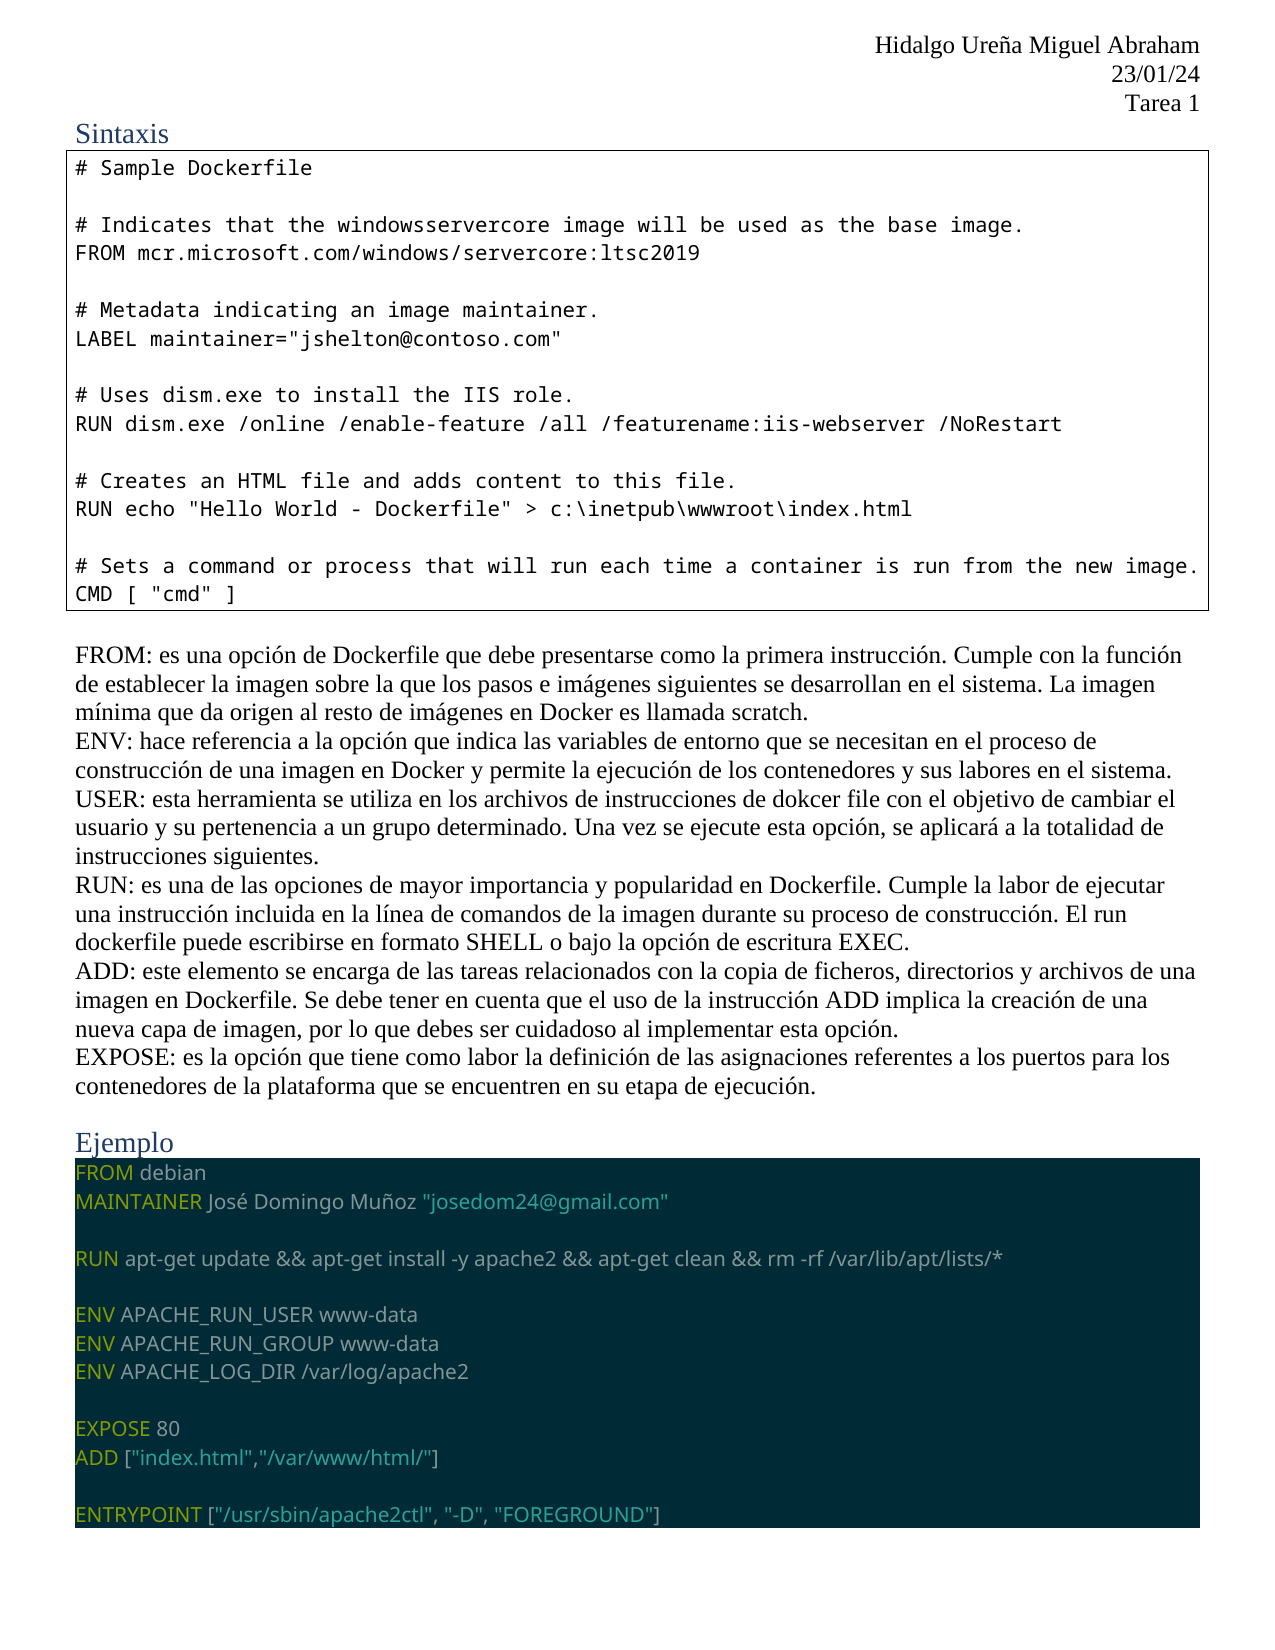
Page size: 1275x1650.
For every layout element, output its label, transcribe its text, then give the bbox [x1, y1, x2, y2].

text FROM mcr.microsoft.com/windows/servercore:ltsc2019 [75, 238, 1200, 267]
text ENV APACHE_LOG_DIR /var/log/apache2 [75, 1357, 1200, 1386]
text MAINTAINER José Domingo Muñoz "josedom24@gmail.com" [75, 1187, 1200, 1215]
text ADD: este elemento se encarga de las tareas relacionados con la copia de ficheros, directorios y archivos de una imagen en Dockerfile. Se debe tener en cuenta que el uso de la instrucción ADD implica la creación de una nueva capa de imagen, por lo que debes ser cuidadoso al implementar esta opción. [75, 956, 1200, 1042]
text RUN apt-get update && apt-get install -y apache2 && apt-get clean && rm -rf /var/lib/apt/lists/* [75, 1244, 1200, 1272]
text # Indicates that the windowsservercore image will be used as the base image. [75, 210, 1200, 238]
text # Sample Dockerfile [67, 151, 1208, 181]
text EXPOSE: es la opción que tiene como labor la definición de las asignaciones referentes a los puertos para los contenedores de la plataforma que se encuentren en su etapa de ejecución. [75, 1042, 1200, 1100]
text ADD ["index.html","/var/www/html/"] [75, 1443, 1200, 1471]
text CMD [ "cmd" ] [67, 576, 1208, 610]
text LABEL maintainer="jshelton@contoso.com" [75, 324, 1200, 352]
text ENV APACHE_RUN_GROUP www-data [75, 1329, 1200, 1357]
text FROM: es una opción de Dockerfile que debe presentarse como la primera instrucción. Cumple con la función de establecer la imagen sobre la que los pasos e imágenes siguientes se desarrollan en el sistema. La imagen mínima que da origen al resto de imágenes en Docker es llamada scratch. [75, 640, 1200, 726]
text RUN: es una de las opciones de mayor importancia y popularidad en Dockerfile. Cumple la labor de ejecutar una instrucción incluida en la línea de comandos de la imagen durante su proceso de construcción. El run dockerfile puede escribirse en formato SHELL o bajo la opción de escritura EXEC. [75, 870, 1200, 956]
text EXPOSE 80 [75, 1414, 1200, 1443]
text # Sets a command or process that will run each time a container is run from the new image. [75, 551, 1200, 576]
text Ejemplo [75, 1125, 1200, 1158]
text Sintaxis [75, 116, 1200, 150]
text # Uses dism.exe to install the IIS role. [75, 381, 1200, 409]
text # Creates an HTML file and adds content to this file. [75, 466, 1200, 494]
text RUN echo "Hello World - Dockerfile" > c:\inetpub\wwwroot\index.html [75, 494, 1200, 523]
text # Metadata indicating an image maintainer. [75, 295, 1200, 324]
text ENV: hace referencia a la opción que indica las variables de entorno que se necesitan en el proceso de construcción de una imagen en Docker y permite la ejecución de los contenedores y sus labores en el sistema. [75, 726, 1200, 784]
text ENTRYPOINT ["/usr/sbin/apache2ctl", "-D", "FOREGROUND"] [75, 1500, 1200, 1528]
text RUN dism.exe /online /enable-feature /all /featurename:iis-webserver /NoRestart [75, 409, 1200, 437]
text ENV APACHE_RUN_USER www-data [75, 1301, 1200, 1329]
text USER: esta herramienta se utiliza en los archivos de instrucciones de dokcer file con el objetivo de cambiar el usuario y su pertenencia a un grupo determinado. Una vez se ejecute esta opción, se aplicará a la totalidad de instrucciones siguientes. [75, 784, 1200, 870]
text FROM debian [75, 1158, 1200, 1187]
